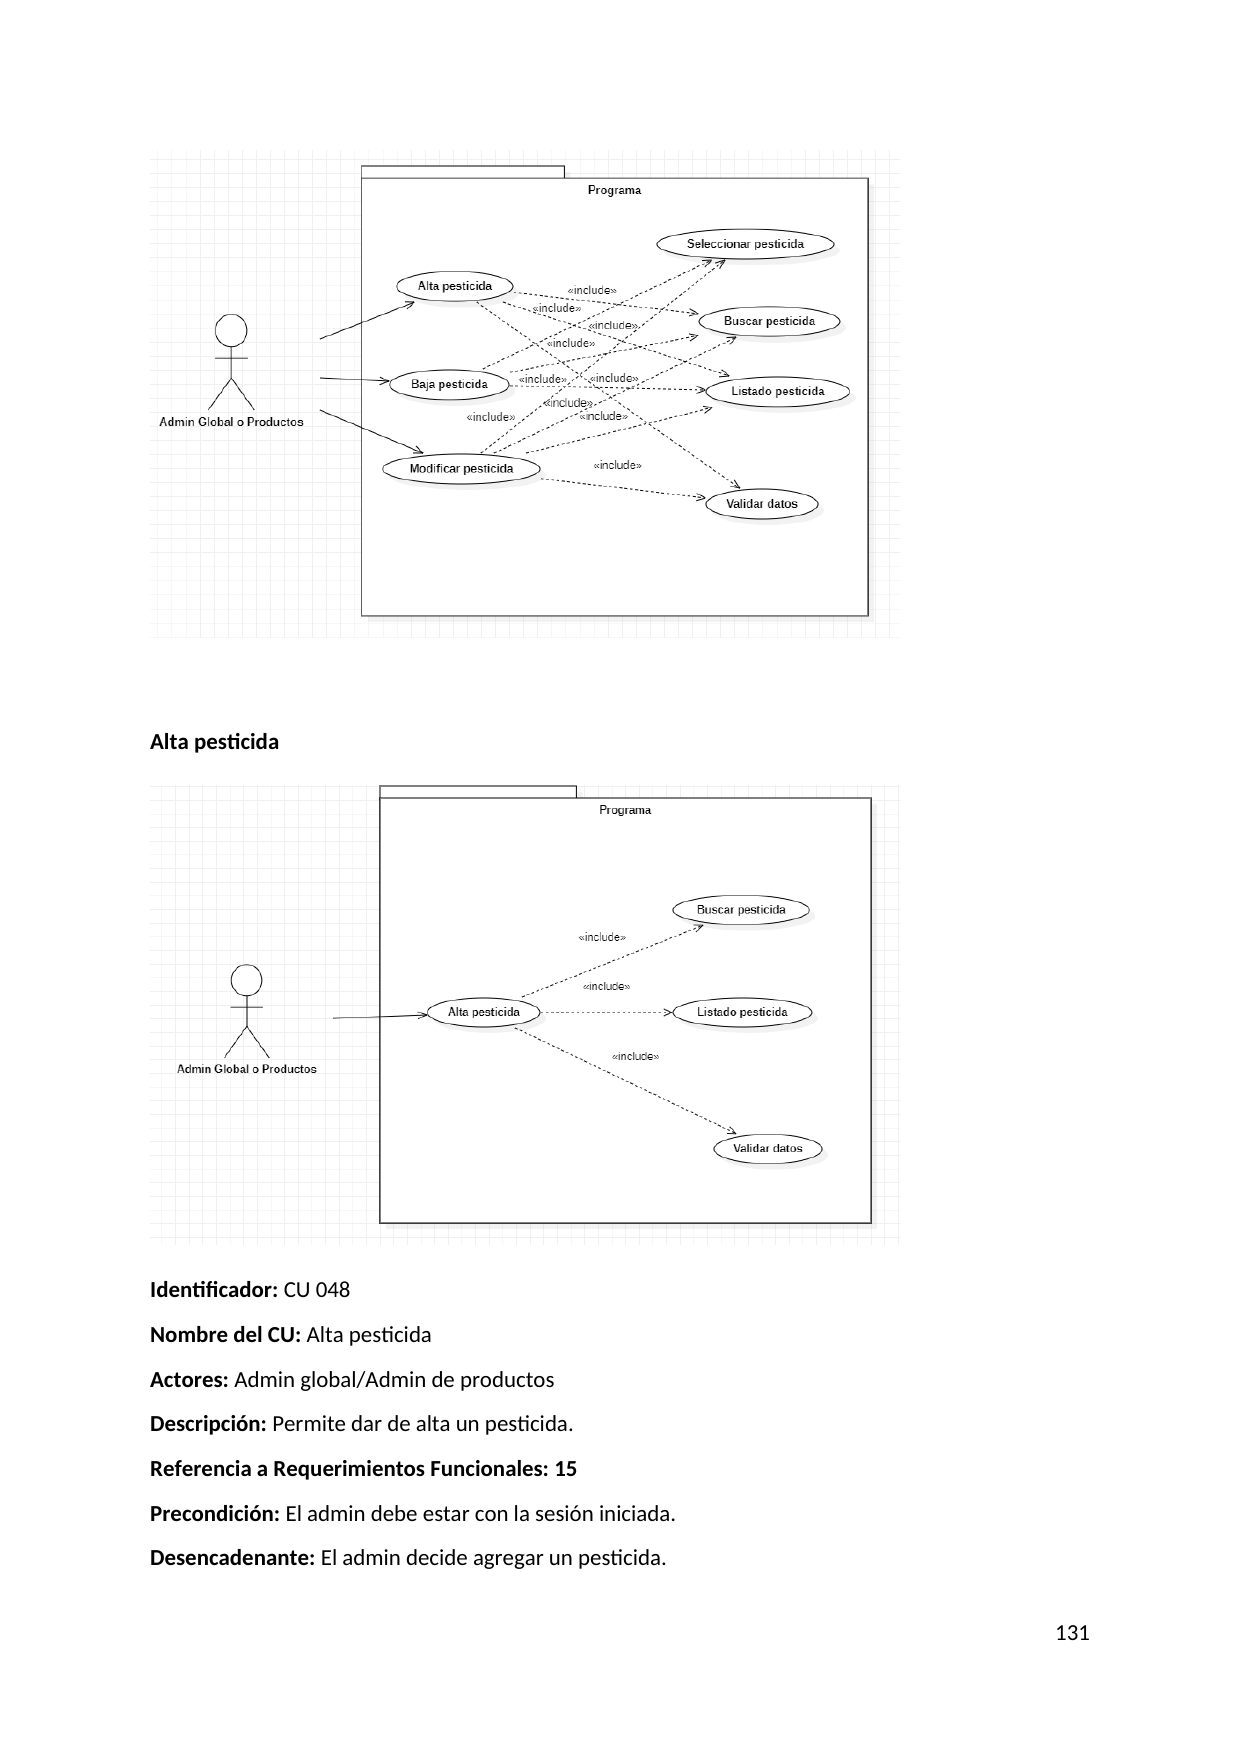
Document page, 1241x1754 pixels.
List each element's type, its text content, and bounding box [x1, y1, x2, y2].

text Referencia a Requerimientos Funcionales: 15 [150, 1454, 1090, 1482]
picture [150, 150, 901, 638]
text Identificador: CU 048 [150, 1275, 1090, 1303]
text Precondición: El admin debe estar con la sesión iniciada. [150, 1499, 1090, 1527]
text Alta pesticida [150, 727, 1090, 755]
text Actores: Admin global/Admin de productos [150, 1365, 1090, 1393]
picture [150, 785, 901, 1245]
text Nombre del CU: Alta pesticida [150, 1320, 1090, 1348]
text Desencadenante: El admin decide agregar un pesticida. [150, 1543, 1090, 1572]
text Descripción: Permite dar de alta un pesticida. [150, 1409, 1090, 1437]
